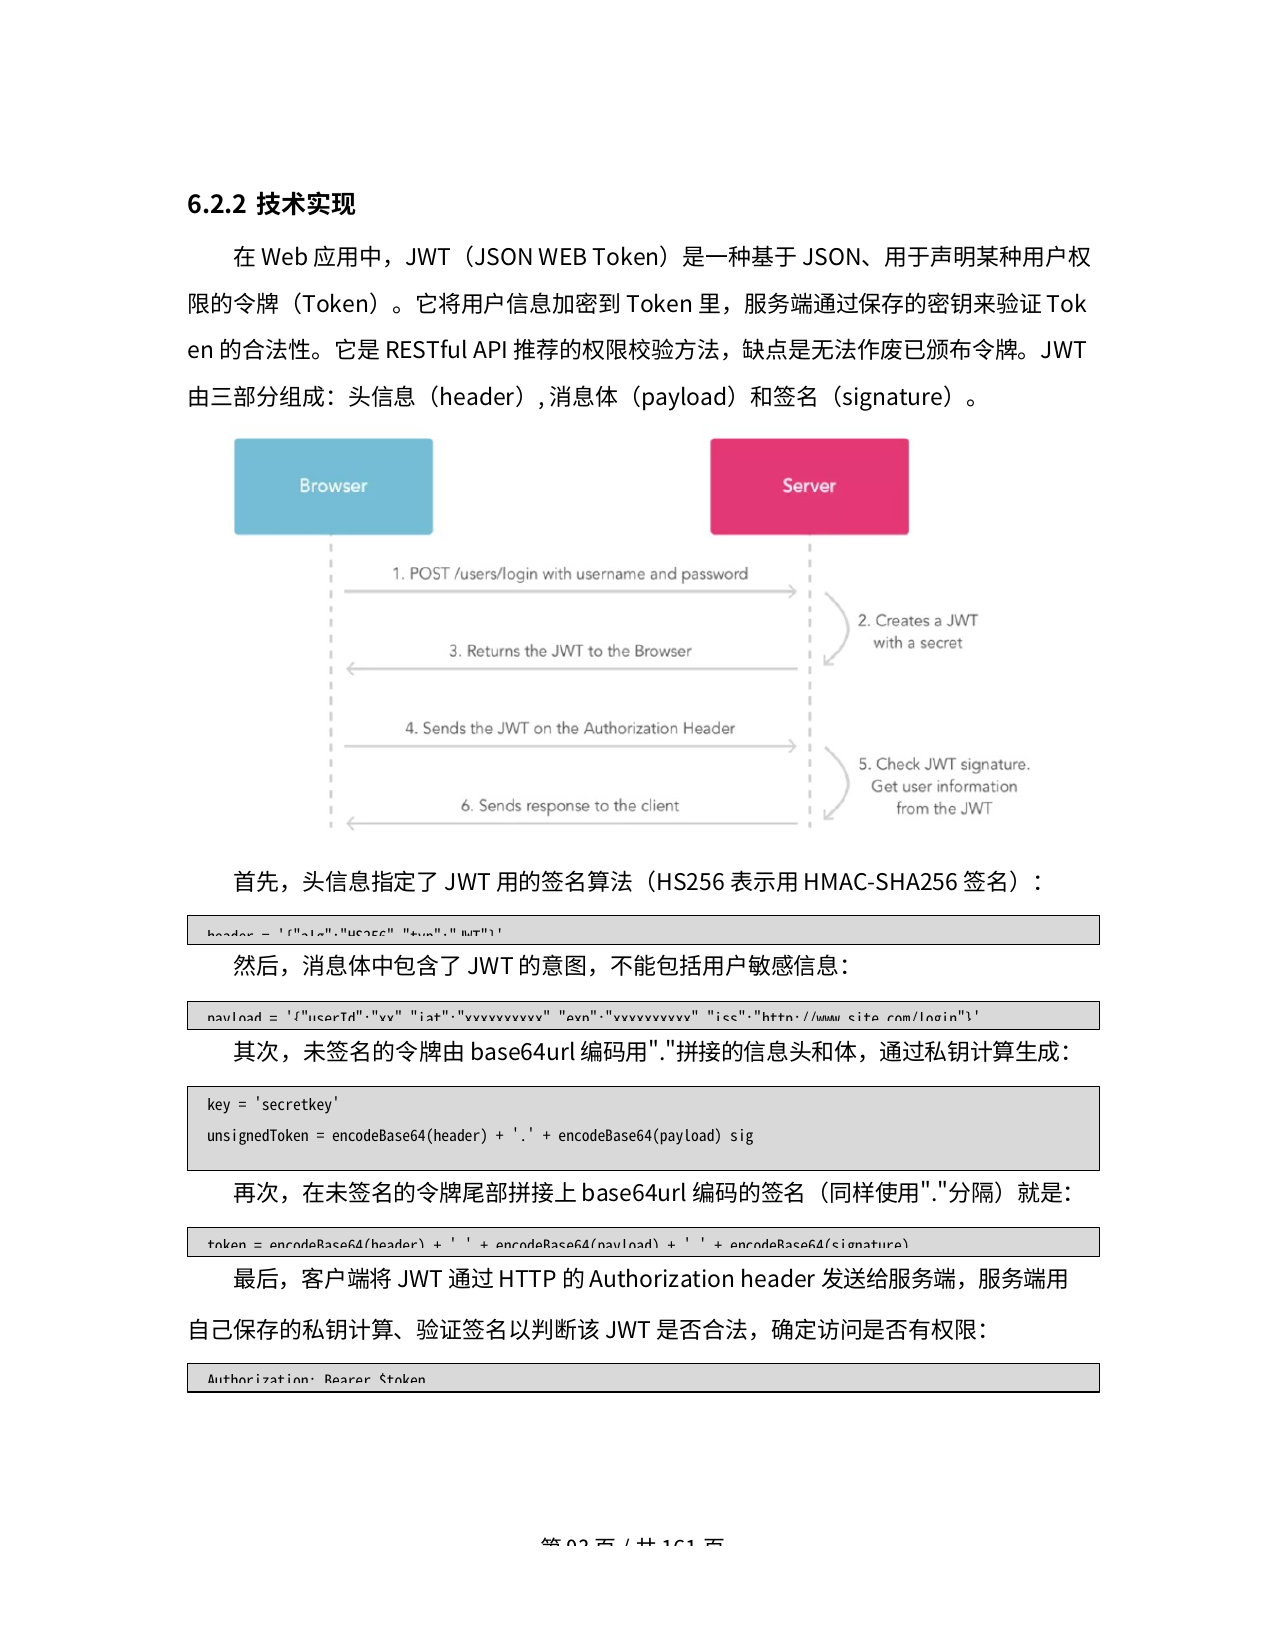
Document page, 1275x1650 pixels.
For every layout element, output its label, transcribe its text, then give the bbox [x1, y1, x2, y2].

text 其次，未签名的令牌由base64url 编码用"."拼接的信息头和体，通过私钥计算生成： [233, 994, 1110, 1068]
text 首先，头信息指定了 JWT 用的签名算法（HS256 表示用 HMAC-SHA256 签名）： [233, 864, 1110, 897]
text 再次，在未签名的令牌尾部拼接上base64url 编码的签名（同样使用"."分隔）就是： [233, 1079, 1110, 1209]
picture [229, 425, 1045, 845]
text 自己保存的私钥计算、验证签名以判断该 JWT 是否合法，确定访问是否有权限： [187, 1311, 1110, 1345]
text 最后，客户端将 JWT 通过 HTTP 的 Authorization header 发送给服务端，服务端用 [233, 1220, 1110, 1295]
text 然后，消息体中包含了 JWT 的意图，不能包括用户敏感信息： [233, 908, 1110, 982]
text 在 Web 应用中，JWT（JSON WEB Token）是一种基于 JSON、用于声明某种用户权限的令牌（Token）。它将用户信息加密到 Token 里，服务端通过保存的密钥来验证Token 的合法性。它是 RESTful API 推荐的权限校验方法，缺点是无法作废已颁布令牌。JWT 由三部分组成：头信息（header）, 消息体（payload）和签名（signature）。 [187, 239, 1091, 412]
subtitle 技术实现 [187, 184, 1110, 221]
